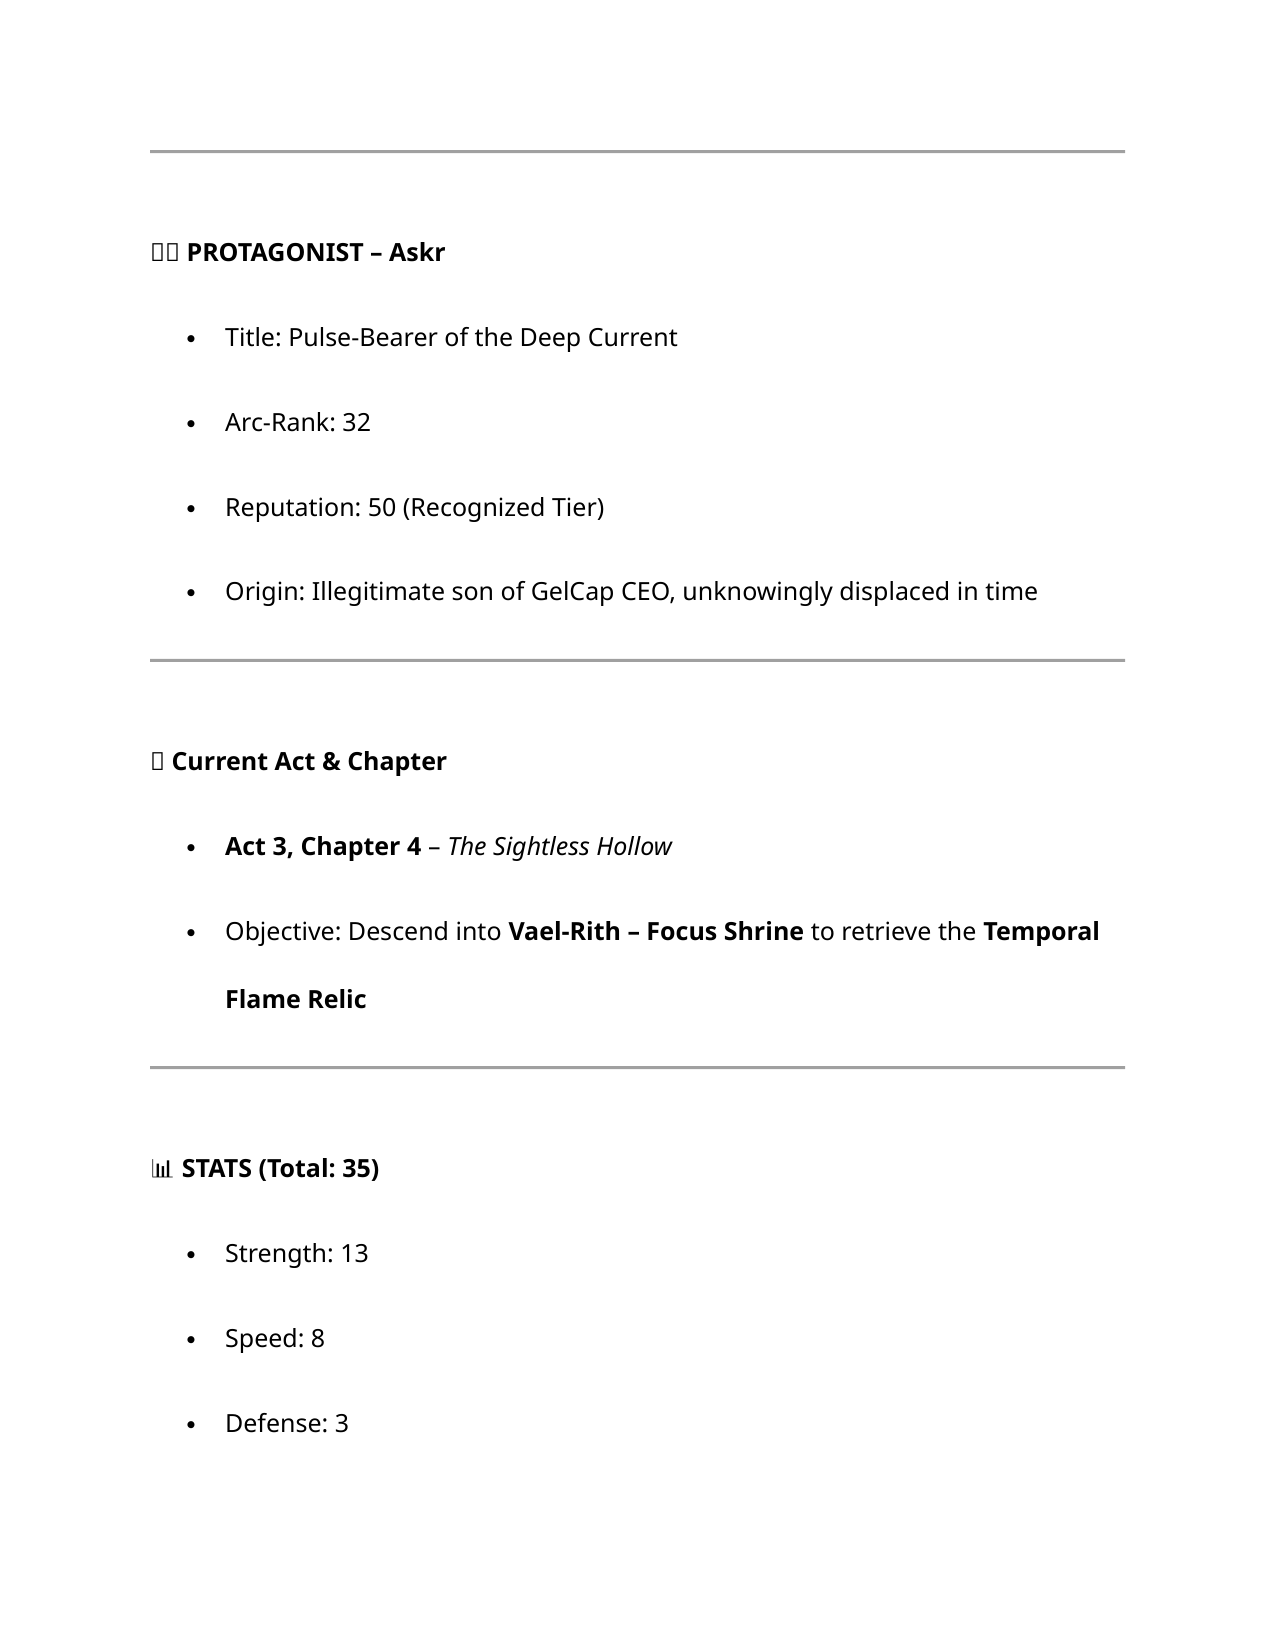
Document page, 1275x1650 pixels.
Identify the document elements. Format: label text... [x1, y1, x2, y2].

list Defense: 3 [187, 1405, 1125, 1439]
list Reputation: 50 (Recognized Tier) [187, 489, 1125, 523]
list Origin: Illegitimate son of GelCap CEO, unknowingly displaced in time [187, 574, 1125, 608]
text 📊 STATS (Total: 35) [150, 1151, 1125, 1185]
list Arc-Rank: 32 [187, 404, 1125, 438]
list Act 3, Chapter 4 – The Sightless Hollow [187, 828, 1125, 862]
list Strength: 13 [187, 1236, 1125, 1270]
list Title: Pulse-Bearer of the Deep Current [187, 319, 1125, 354]
text 🧑‍🚀 PROTAGONIST – Askr [150, 235, 1125, 269]
list Objective: Descend into Vael-Rith – Focus Shrine to retrieve the Temporal Flame Relic [187, 913, 1125, 1015]
list Speed: 8 [187, 1320, 1125, 1354]
text 📖 Current Act & Chapter [150, 743, 1125, 778]
